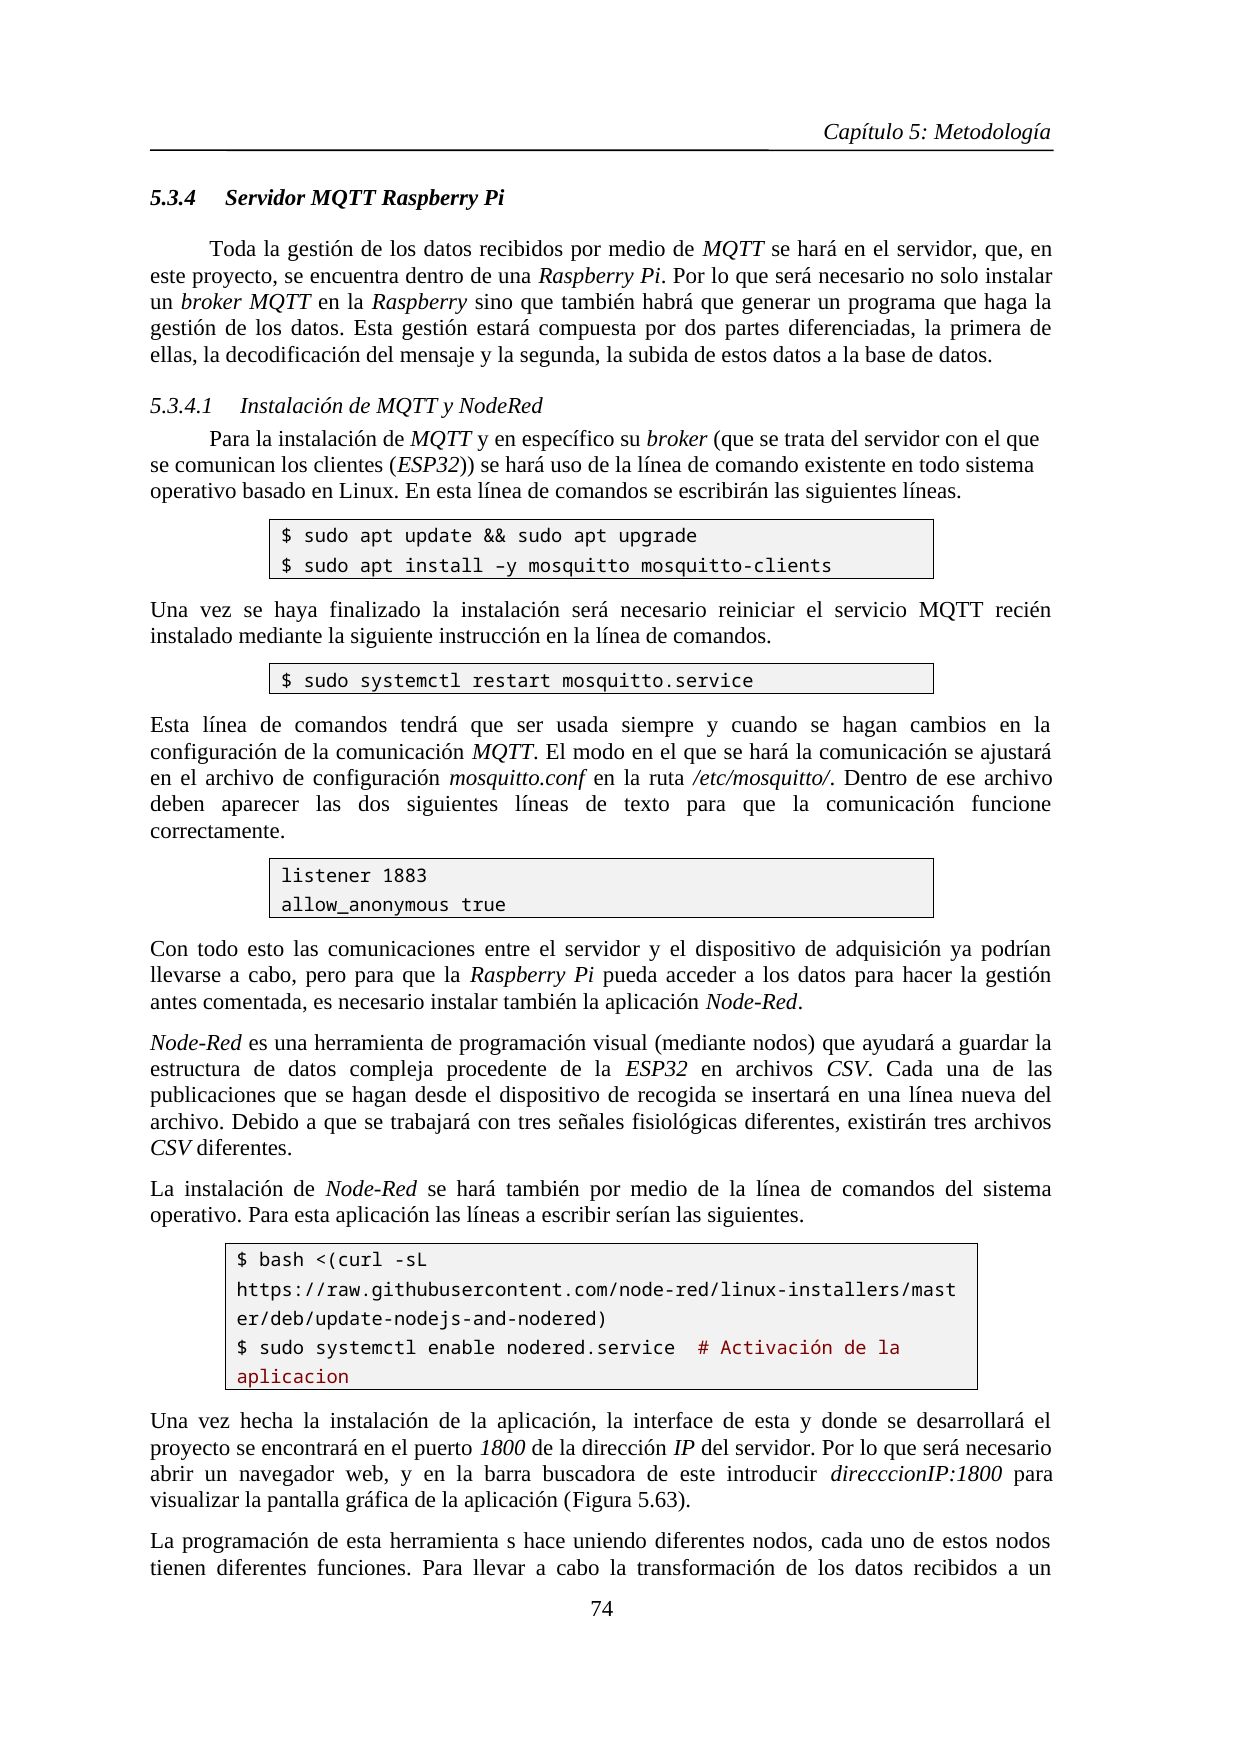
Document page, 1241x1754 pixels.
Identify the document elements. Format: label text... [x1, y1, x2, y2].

table_header $ sudo systemctl restart mosquitto.service [270, 664, 933, 693]
text Node-Red es una herramienta de programación visual (mediante nodos) que ayudará a guardar la estructura de datos compleja procedente de la ESP32 en archivos CSV. Cada una de las publicaciones que se hagan desde el dispositivo de recogida se insertará en una línea nueva del archivo. Debido a que se trabajará con tres señales fisiológicas diferentes, existirán tres archivos CSV diferentes. [150, 1029, 1053, 1161]
table_header $ sudo apt update && sudo apt upgrade $ sudo apt install –y mosquitto mosquitto-clients [270, 520, 933, 578]
table_header $ bash <(curl -sL https://raw.githubusercontent.com/node-red/linux-installers/master/deb/update-nodejs-and-nodered) $ sudo systemctl enable nodered.service # Activación de la aplicacion [226, 1244, 977, 1389]
text Con todo esto las comunicaciones entre el servidor y el dispositivo de adquisición ya podrían llevarse a cabo, pero para que la Raspberry Pi pueda acceder a los datos para hacer la gestión antes comentada, es necesario instalar también la aplicación Node-Red. [150, 935, 1053, 1014]
text Una vez se haya finalizado la instalación será necesario reiniciar el servicio MQTT recién instalado mediante la siguiente instrucción en la línea de comandos. [150, 596, 1053, 648]
text Para la instalación de MQTT y en específico su broker (que se trata del servidor con el que se comunican los clientes (ESP32)) se hará uso de la línea de comando existente en todo sistema operativo basado en Linux. En esta línea de comandos se escribirán las siguientes líneas. [150, 425, 1053, 504]
subtitle Servidor MQTT Raspberry Pi [150, 184, 1053, 210]
text La instalación de Node-Red se hará también por medio de la línea de comandos del sistema operativo. Para esta aplicación las líneas a escribir serían las siguientes. [150, 1175, 1053, 1228]
text Esta línea de comandos tendrá que ser usada siempre y cuando se hagan cambios en la configuración de la comunicación MQTT. El modo en el que se hará la comunicación se ajustará en el archivo de configuración mosquitto.conf en la ruta /etc/mosquitto/. Dentro de ese archivo deben aparecer las dos siguientes líneas de texto para que la comunicación funcione correctamente. [150, 711, 1053, 843]
text Toda la gestión de los datos recibidos por medio de MQTT se hará en el servidor, que, en este proyecto, se encuentra dentro de una Raspberry Pi. Por lo que será necesario no solo instalar un broker MQTT en la Raspberry sino que también habrá que generar un programa que haga la gestión de los datos. Esta gestión estará compuesta por dos partes diferenciadas, la primera de ellas, la decodificación del mensaje y la segunda, la subida de estos datos a la base de datos. [150, 235, 1053, 367]
subtitle Instalación de MQTT y NodeRed [150, 392, 1053, 418]
table_header listener 1883 allow_anonymous true [270, 859, 933, 917]
